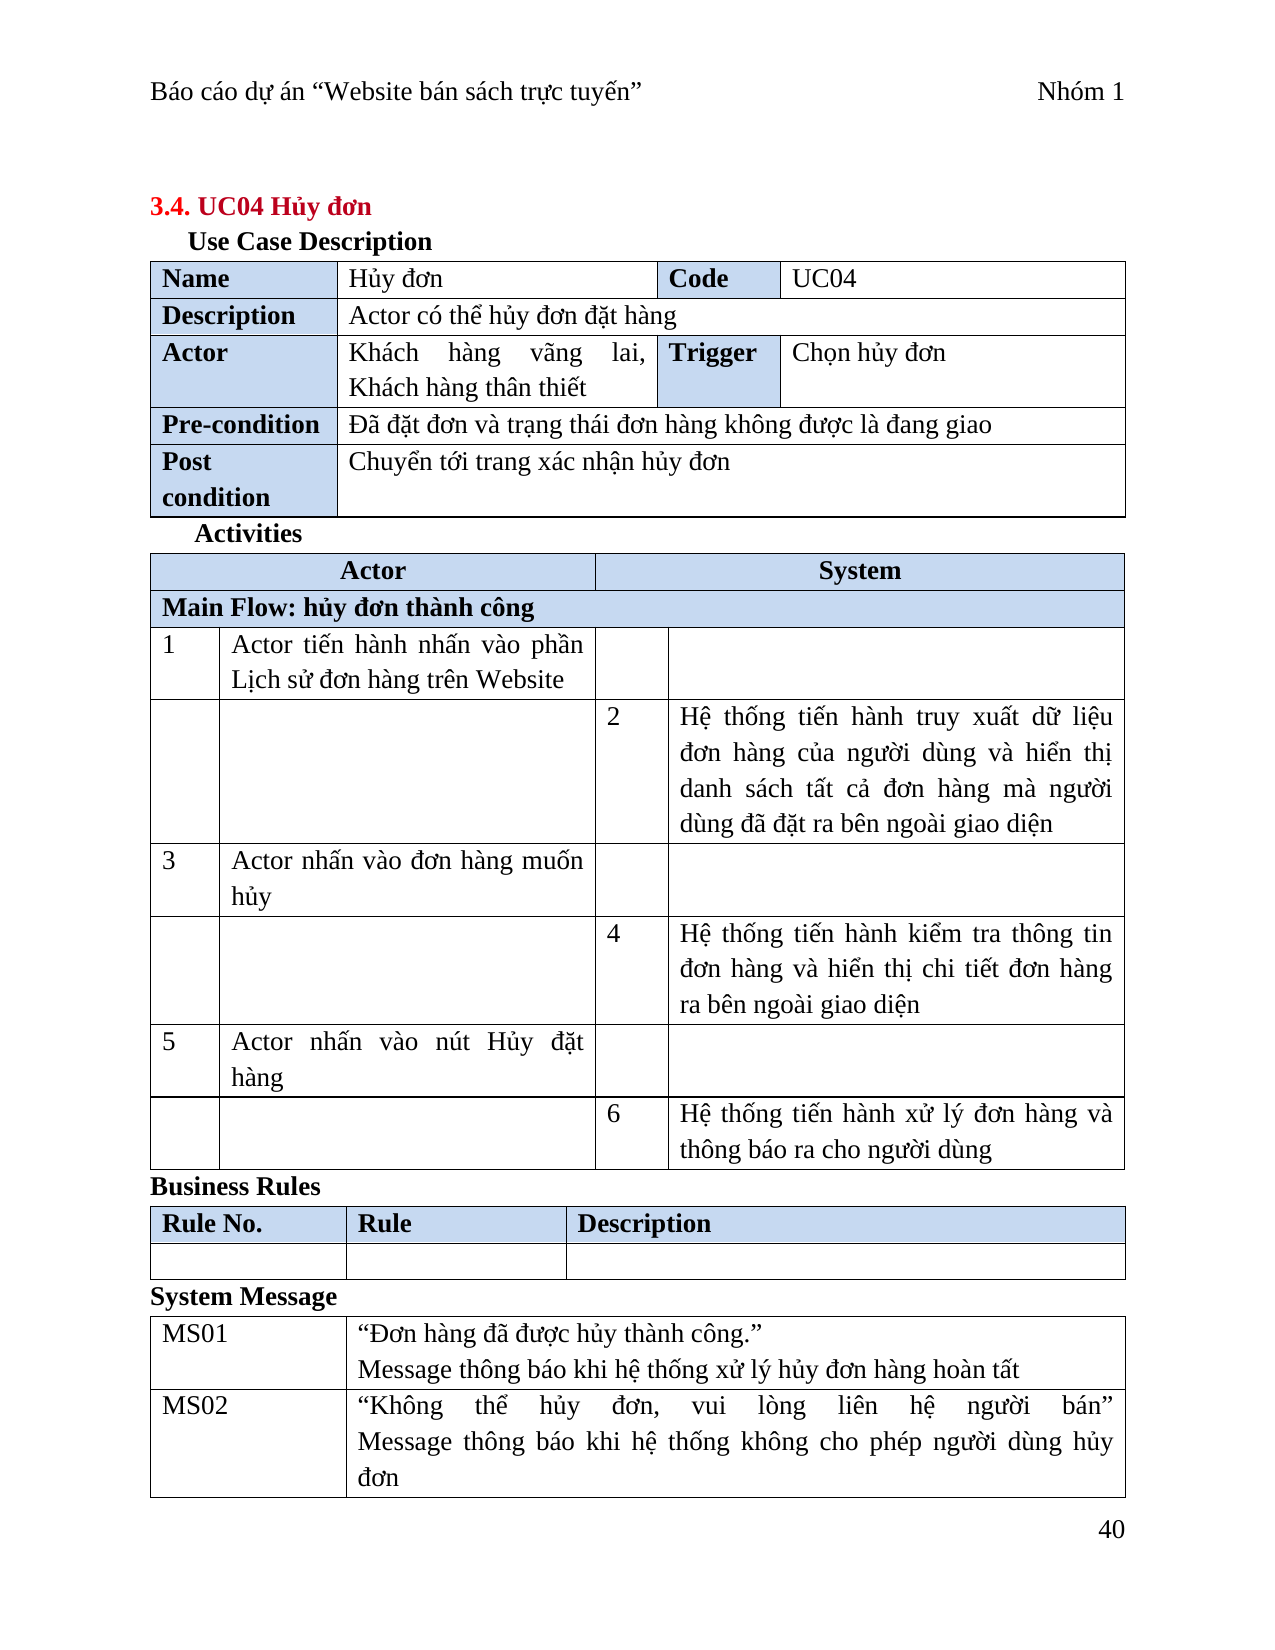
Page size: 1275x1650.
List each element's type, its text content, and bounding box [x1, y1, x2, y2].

table_cell [151, 917, 219, 1024]
table_header Name [151, 262, 337, 298]
table_cell “Không thể hủy đơn, vui lòng liên hệ người bán” Message thông báo khi hệ thống không cho phép người dùng hủy đơn [347, 1390, 1125, 1497]
table_header MS01 [151, 1317, 346, 1388]
table_header Rule [347, 1207, 566, 1242]
list Activities [187, 518, 1125, 548]
table_cell [596, 844, 668, 916]
table_cell [151, 1098, 219, 1169]
table_cell [669, 1025, 1124, 1096]
table_cell 2 [596, 700, 668, 843]
table_cell Pre-condition [151, 408, 337, 444]
table_cell [151, 1244, 346, 1279]
table_header System [596, 554, 1124, 590]
table_cell [669, 844, 1124, 916]
table_cell Actor [151, 336, 337, 407]
table_cell 5 [151, 1025, 219, 1096]
table_cell Actor có thể hủy đơn đặt hàng [338, 299, 1125, 334]
table_cell Actor tiến hành nhấn vào phần Lịch sử đơn hàng trên Website [220, 628, 595, 699]
table_cell 3 [151, 844, 219, 916]
table_cell 1 [151, 628, 219, 699]
text System Message [150, 1280, 1125, 1311]
table_cell [596, 1025, 668, 1096]
table_header UC04 [781, 262, 1125, 298]
list Use Case Description [187, 225, 1125, 256]
table_cell [220, 700, 595, 843]
table_header Rule No. [151, 1207, 346, 1242]
table_cell Đã đặt đơn và trạng thái đơn hàng không được là đang giao [338, 408, 1125, 444]
table_cell Actor nhấn vào đơn hàng muốn hủy [220, 844, 595, 916]
table_cell Trigger [658, 336, 780, 407]
table_cell Post condition [151, 445, 337, 516]
table_cell Hệ thống tiến hành kiểm tra thông tin đơn hàng và hiển thị chi tiết đơn hàng ra bên ngoài giao diện [669, 917, 1124, 1024]
table_cell Chọn hủy đơn [781, 336, 1125, 407]
table_cell 4 [596, 917, 668, 1024]
table_cell Hệ thống tiến hành truy xuất dữ liệu đơn hàng của người dùng và hiển thị danh sách tất cả đơn hàng mà người dùng đã đặt ra bên ngoài giao diện [669, 700, 1124, 843]
table_cell Description [151, 299, 337, 334]
table_cell Actor nhấn vào nút Hủy đặt hàng [220, 1025, 595, 1096]
text Business Rules [150, 1170, 1125, 1201]
table_header Hủy đơn [338, 262, 657, 298]
table_header Actor [151, 554, 595, 590]
table_cell [151, 700, 219, 843]
table_cell 6 [596, 1098, 668, 1169]
table_header Code [658, 262, 780, 298]
table_cell [567, 1244, 1125, 1279]
table_cell [347, 1244, 566, 1279]
table_header Description [567, 1207, 1125, 1242]
table_cell Chuyển tới trang xác nhận hủy đơn [338, 445, 1125, 516]
table_cell MS02 [151, 1390, 346, 1497]
table_cell Main Flow: hủy đơn thành công [151, 591, 1124, 627]
table_cell Khách hàng vãng lai, Khách hàng thân thiết [338, 336, 657, 407]
table_cell [220, 1098, 595, 1169]
table_cell [596, 628, 668, 699]
subtitle UC04 Hủy đơn [150, 189, 1125, 221]
table_cell [220, 917, 595, 1024]
table_cell [669, 628, 1124, 699]
table_header “Đơn hàng đã được hủy thành công.” Message thông báo khi hệ thống xử lý hủy đơn hàng hoàn tất [347, 1317, 1125, 1388]
table_cell Hệ thống tiến hành xử lý đơn hàng và thông báo ra cho người dùng [669, 1098, 1124, 1169]
